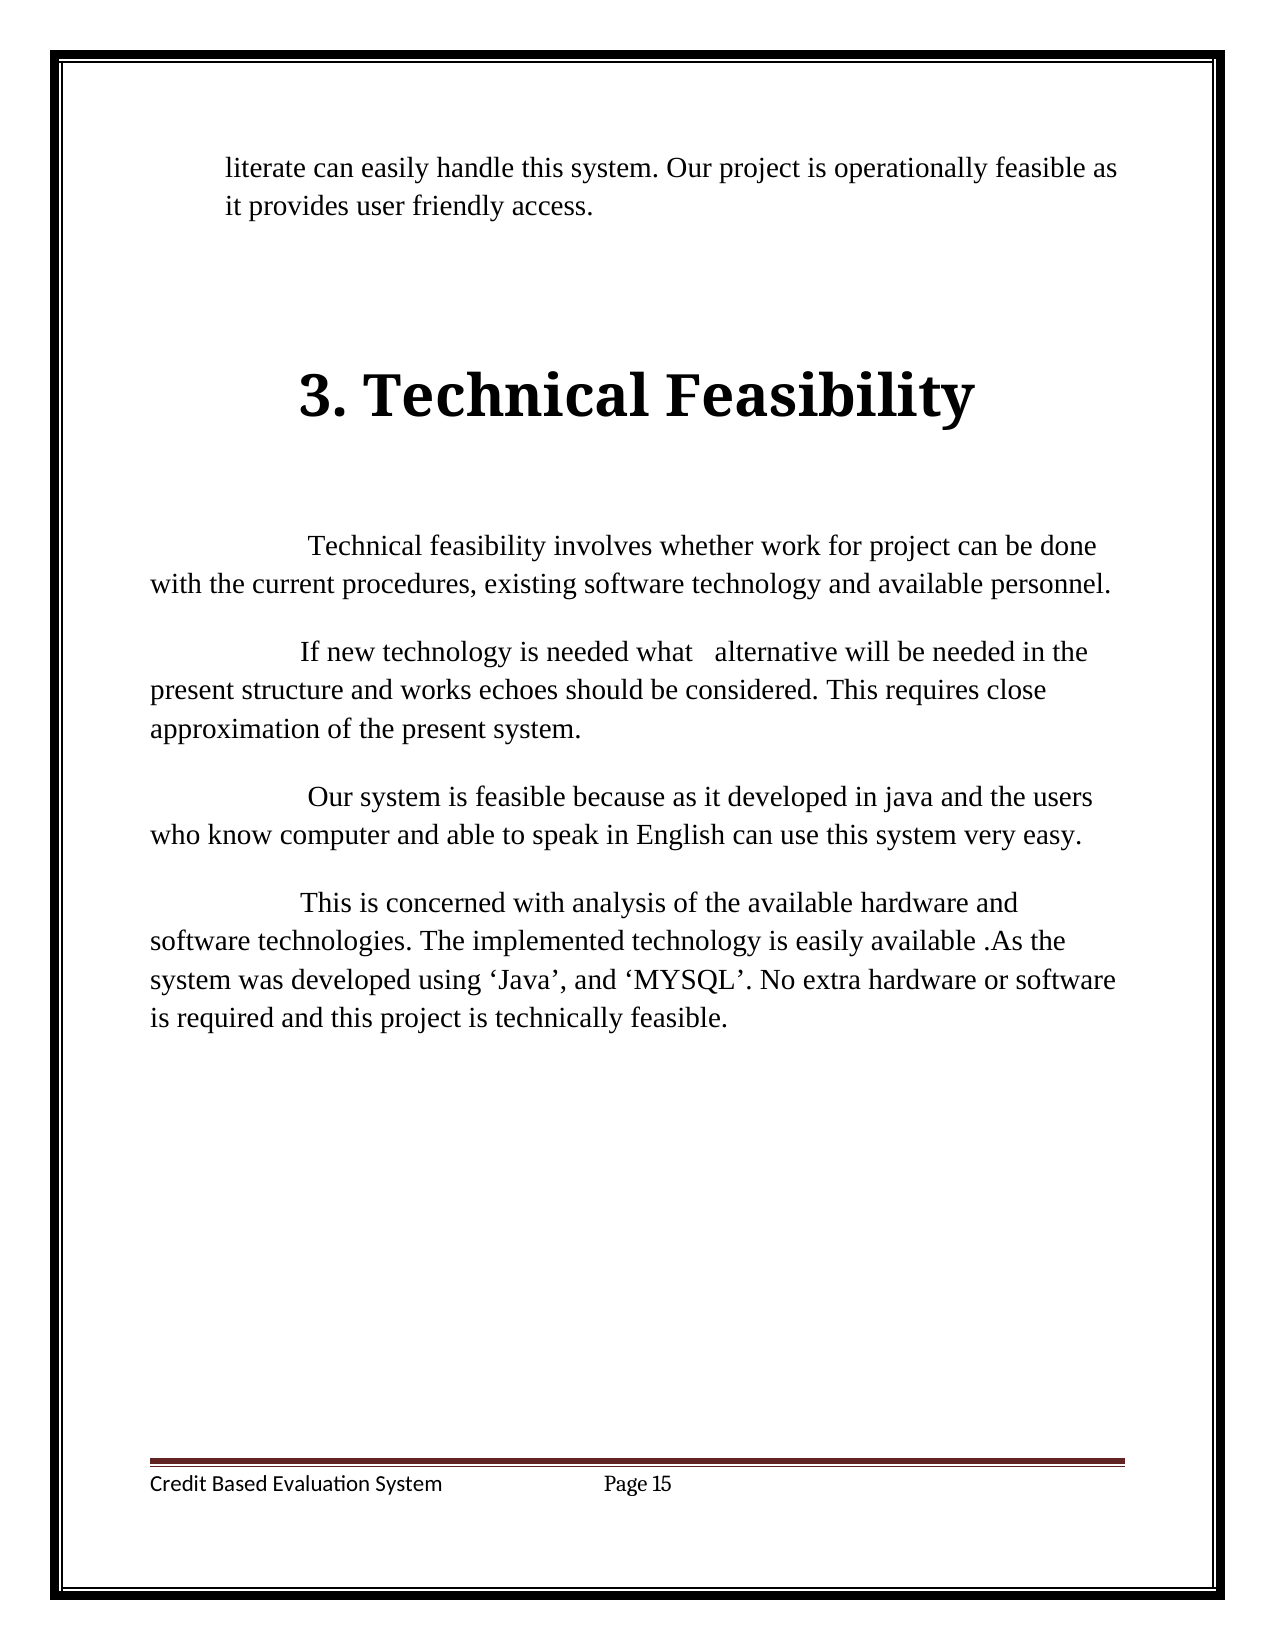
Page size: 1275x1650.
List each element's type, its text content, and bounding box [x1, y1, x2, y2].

text If new technology is needed what alternative will be needed in the present structure and works echoes should be considered. This requires close approximation of the present system. [150, 634, 1125, 744]
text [225, 150, 1125, 222]
text Our system is feasible because as it developed in java and the users who know computer and able to speak in English can use this system very easy. [150, 779, 1125, 851]
text 3. Technical Feasibility [150, 354, 1125, 434]
text This is concerned with analysis of the available hardware and software technologies. The implemented technology is easily available .As the system was developed using ‘Java’, and ‘MYSQL’. No extra hardware or software is required and this project is technically feasible. [150, 885, 1125, 1034]
text Technical feasibility involves whether work for project can be done with the current procedures, existing software technology and available personnel. [150, 528, 1125, 600]
